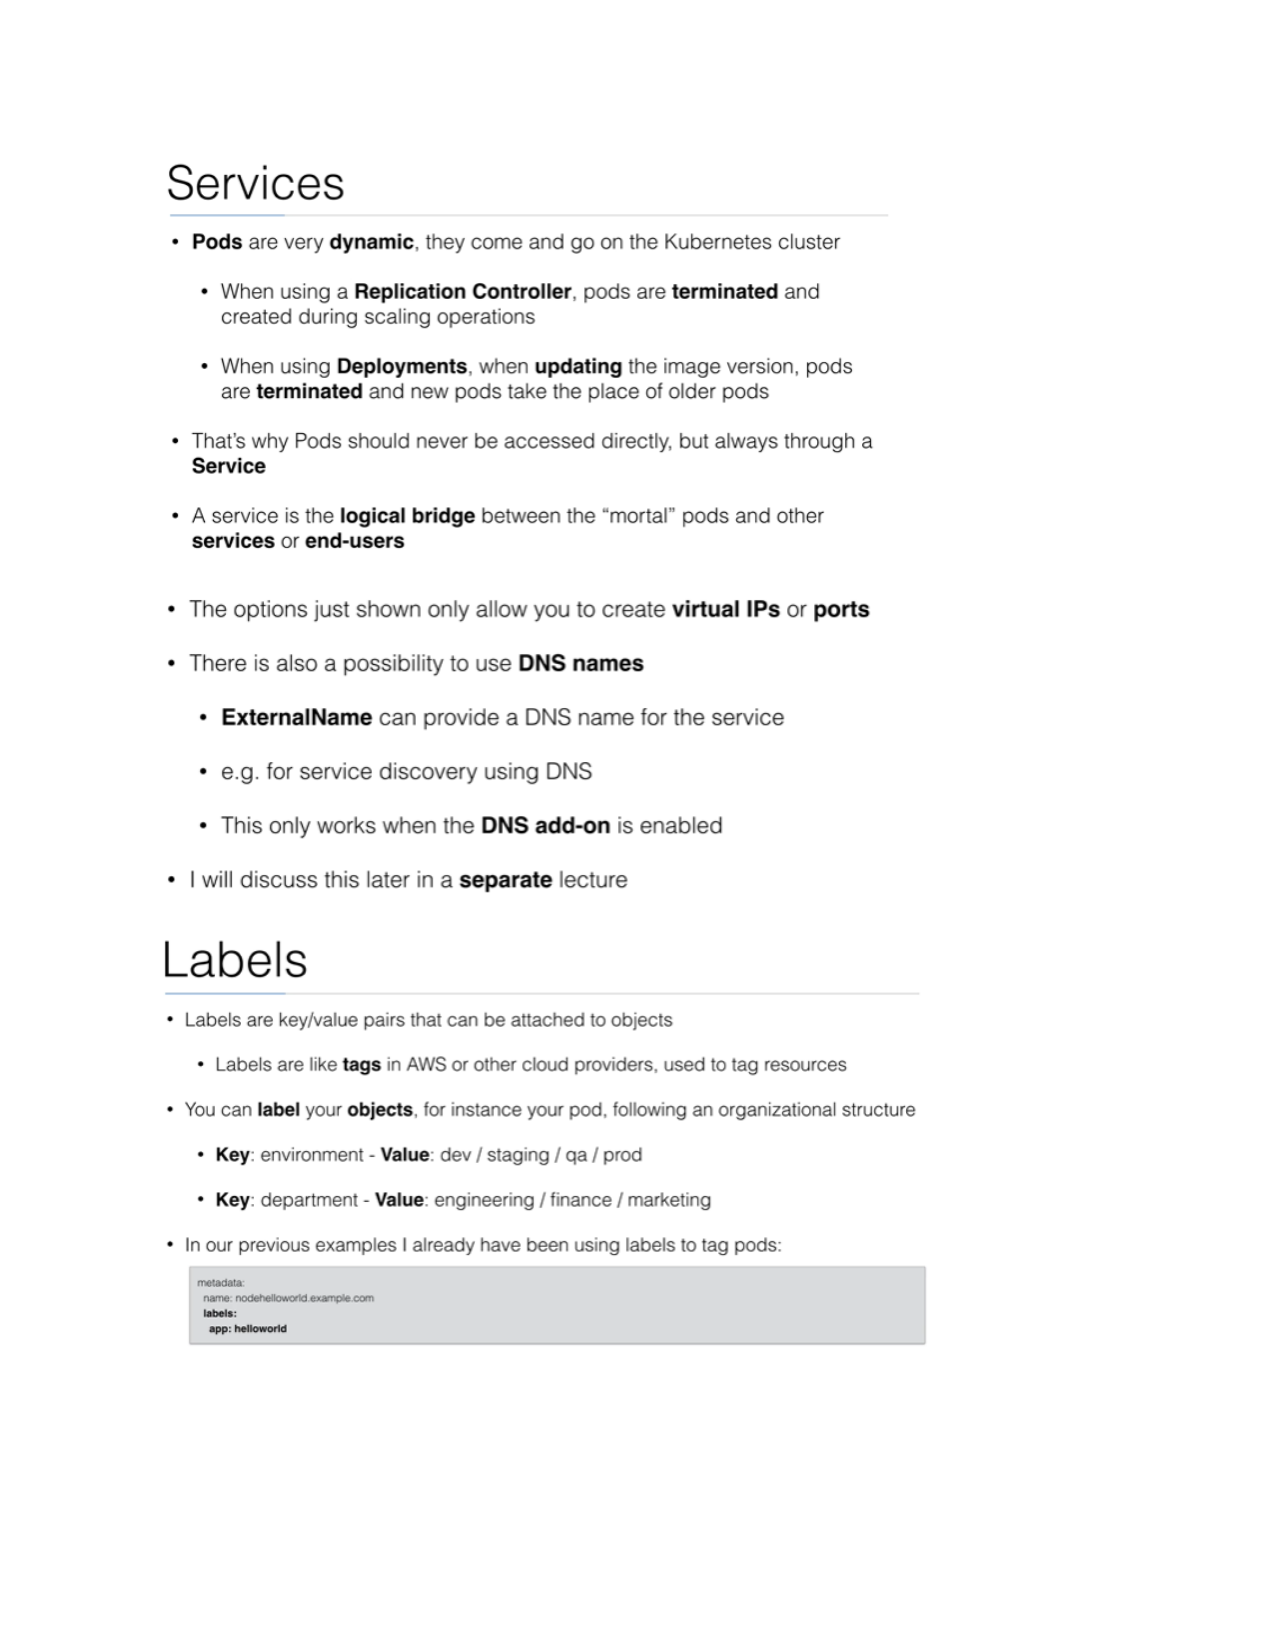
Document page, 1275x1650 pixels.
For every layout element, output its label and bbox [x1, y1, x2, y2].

picture [150, 930, 957, 1364]
picture [150, 583, 959, 912]
picture [150, 150, 914, 565]
